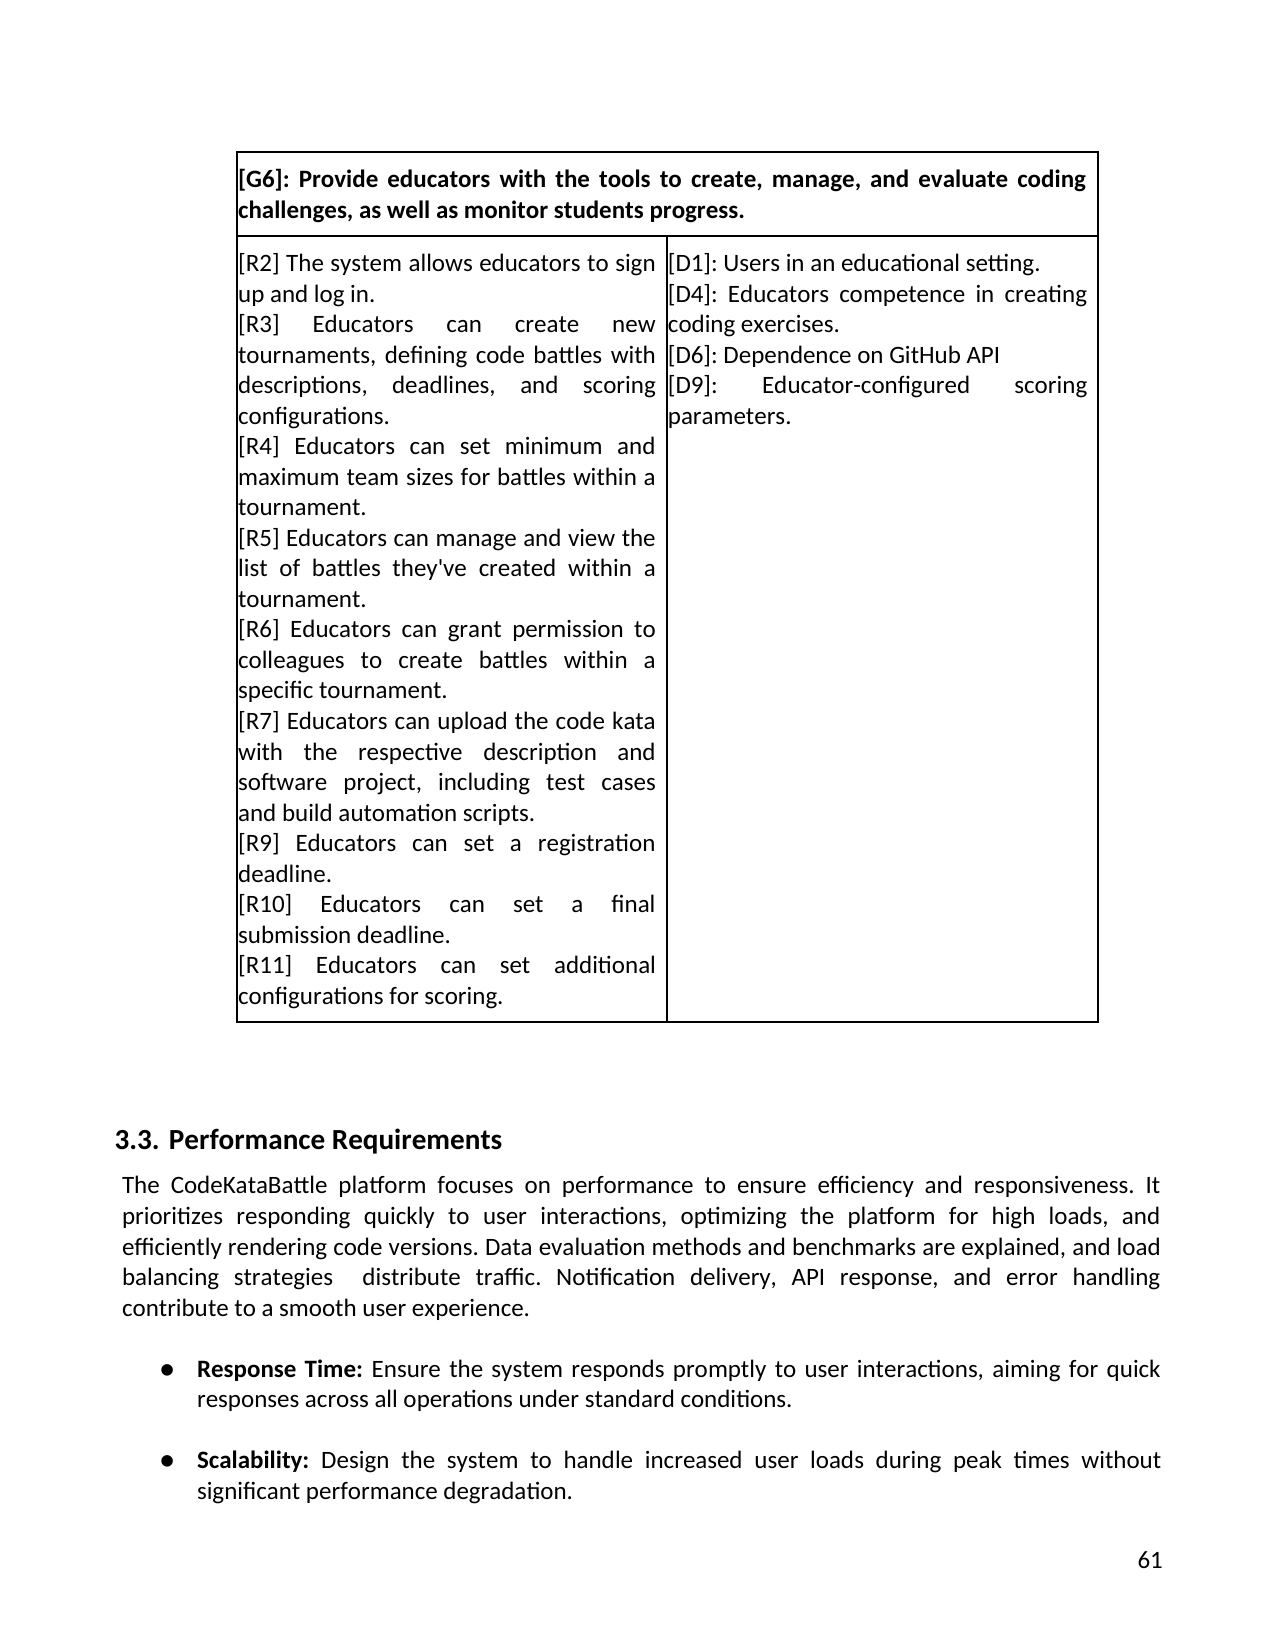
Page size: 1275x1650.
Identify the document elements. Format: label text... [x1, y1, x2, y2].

text The CodeKataBattle platform focuses on performance to ensure efficiency and responsiveness. It prioritizes responding quickly to user interactions, optimizing the platform for high loads, and efficiently rendering code versions. Data evaluation methods and benchmarks are explained, and load balancing strategies distribute traffic. Notification delivery, API response, and error handling contribute to a smooth user experience. [122, 1169, 1162, 1322]
list Scalability: Design the system to handle increased user loads during peak times without significant performance degradation. [159, 1444, 1162, 1505]
table_cell [D1]: Users in an educational setting. [D4]: Educators competence in creating coding exercises. [D6]: Dependence on GitHub API [D9]: Educator-configured scoring parameters. [668, 237, 1097, 1021]
list Response Time: Ensure the system responds promptly to user interactions, aiming for quick responses across all operations under standard conditions. [159, 1353, 1162, 1414]
table_cell [R2] The system allows educators to sign up and log in. [R3] Educators can create new tournaments, defining code battles with descriptions, deadlines, and scoring configurations. [R4] Educators can set minimum and maximum team sizes for battles within a tournament. [R5] Educators can manage and view the list of battles they've created within a tournament. [R6] Educators can grant permission to colleagues to create battles within a specific tournament. [R7] Educators can upload the code kata with the respective description and software project, including test cases and build automation scripts. [R9] Educators can set a registration deadline. [R10] Educators can set a final submission deadline. [R11] Educators can set additional configurations for scoring. [238, 237, 666, 1021]
table_header [G6]: Provide educators with the tools to create, manage, and evaluate coding challenges, as well as monitor students progress. [238, 153, 1097, 235]
subtitle Performance Requirements [159, 1121, 1162, 1157]
